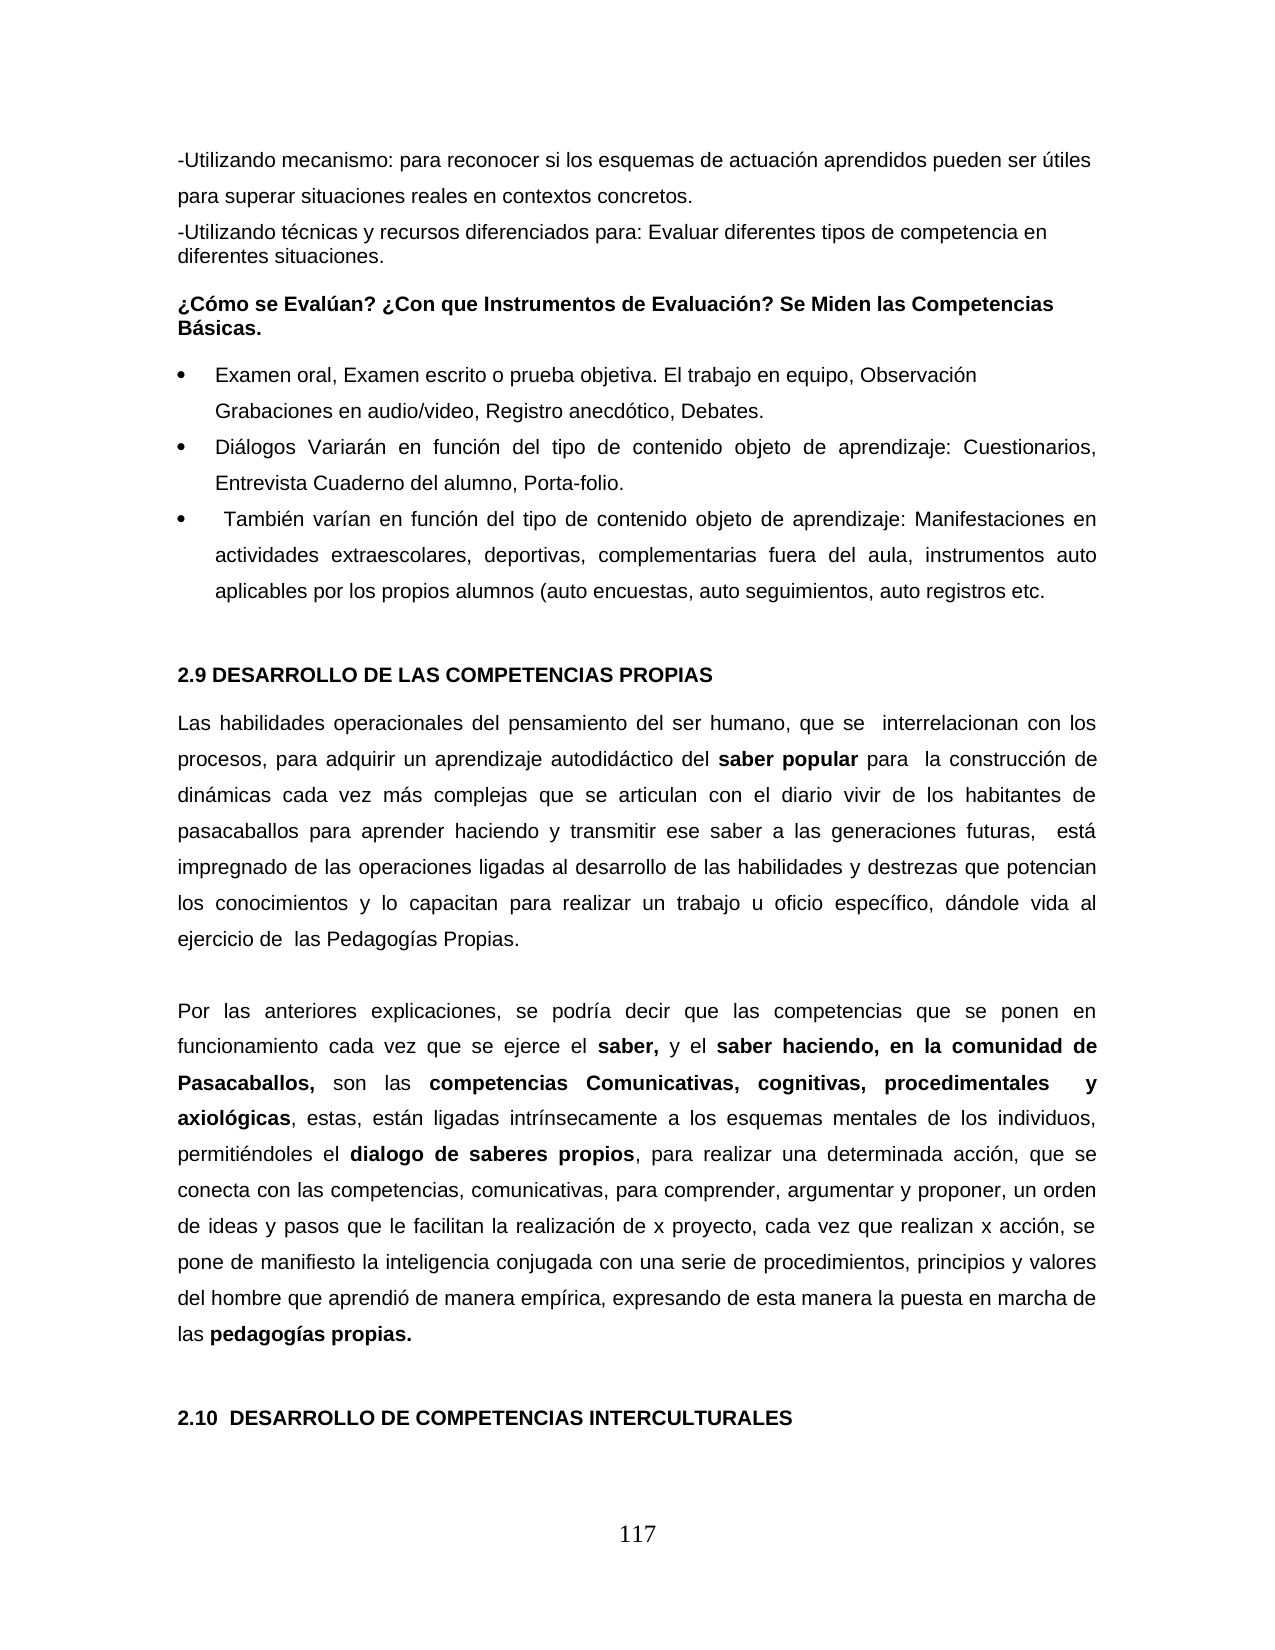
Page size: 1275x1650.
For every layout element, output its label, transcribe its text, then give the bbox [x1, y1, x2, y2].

text 2.9 DESARROLLO DE LAS COMPETENCIAS PROPIAS [177, 663, 1098, 687]
text -Utilizando técnicas y recursos diferenciados para: Evaluar diferentes tipos de competencia en diferentes situaciones. [177, 219, 1098, 267]
text Por las anteriores explicaciones, se podría decir que las competencias que se ponen en funcionamiento cada vez que se ejerce el saber, y el saber haciendo, en la comunidad de Pasacaballos, son las competencias Comunicativas, cognitivas, procedimentales y axiológicas, estas, están ligadas intrínsecamente a los esquemas mentales de los individuos, permitiéndoles el dialogo de saberes propios, para realizar una determinada acción, que se conecta con las competencias, comunicativas, para comprender, argumentar y proponer, un orden de ideas y pasos que le facilitan la realización de x proyecto, cada vez que realizan x acción, se pone de manifiesto la inteligencia conjugada con una serie de procedimientos, principios y valores del hombre que aprendió de manera empírica, expresando de esta manera la puesta en marcha de las pedagogías propias. [177, 998, 1098, 1346]
text 2.10 DESARROLLO DE COMPETENCIAS INTERCULTURALES [177, 1406, 1098, 1430]
text ¿Cómo se Evalúan? ¿Con que Instrumentos de Evaluación? Se Miden las Competencias Básicas. [177, 291, 1098, 339]
list Diálogos Variarán en función del tipo de contenido objeto de aprendizaje: Cuestionarios, Entrevista Cuaderno del alumno, Porta-folio. [177, 435, 1098, 495]
text -Utilizando mecanismo: para reconocer si los esquemas de actuación aprendidos pueden ser útiles para superar situaciones reales en contextos concretos. [177, 148, 1098, 207]
list Examen oral, Examen escrito o prueba objetiva. El trabajo en equipo, Observación Grabaciones en audio/video, Registro anecdótico, Debates. [177, 363, 1098, 423]
text Las habilidades operacionales del pensamiento del ser humano, que se interrelacionan con los procesos, para adquirir un aprendizaje autodidáctico del saber popular para la construcción de dinámicas cada vez más complejas que se articulan con el diario vivir de los habitantes de pasacaballos para aprender haciendo y transmitir ese saber a las generaciones futuras, está impregnado de las operaciones ligadas al desarrollo de las habilidades y destrezas que potencian los conocimientos y lo capacitan para realizar un trabajo u oficio específico, dándole vida al ejercicio de las Pedagogías Propias. [177, 711, 1098, 951]
list También varían en función del tipo de contenido objeto de aprendizaje: Manifestaciones en actividades extraescolares, deportivas, complementarias fuera del aula, instrumentos auto aplicables por los propios alumnos (auto encuestas, auto seguimientos, auto registros etc. [177, 507, 1098, 603]
